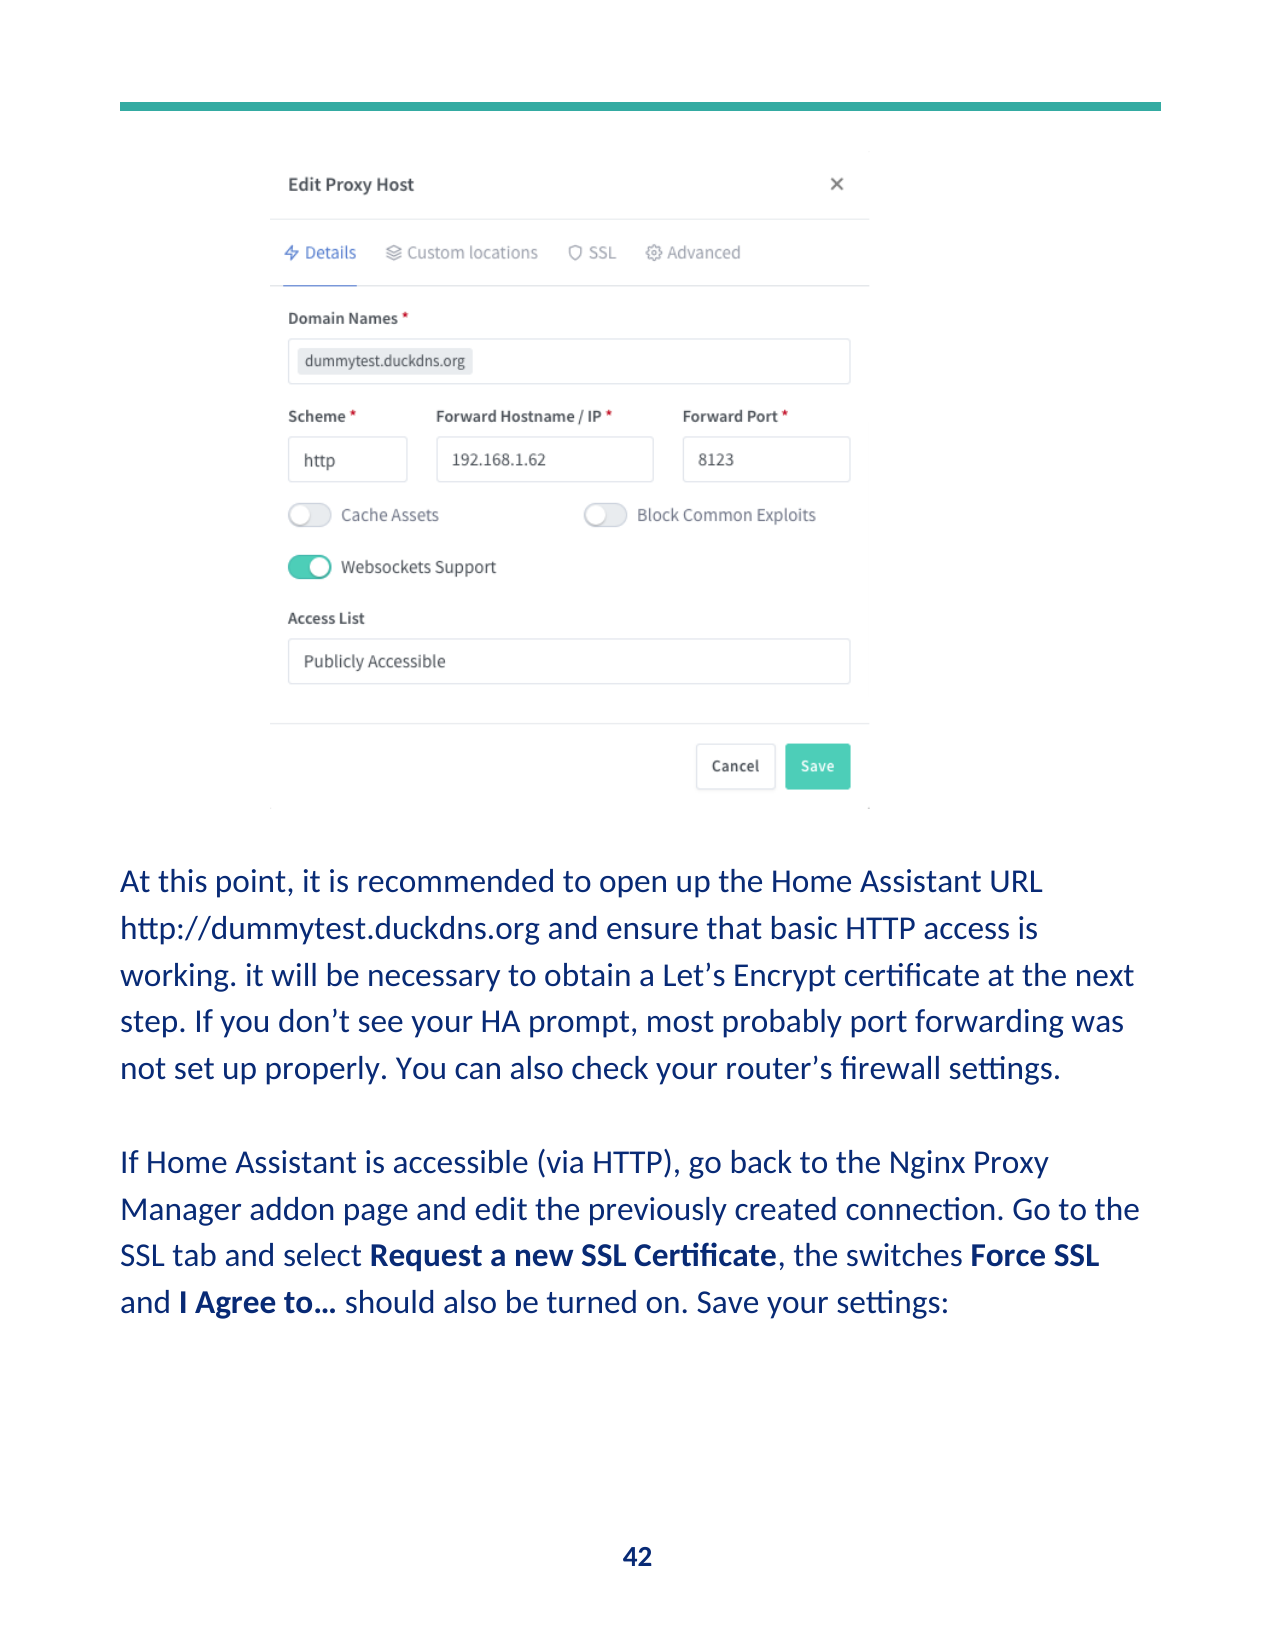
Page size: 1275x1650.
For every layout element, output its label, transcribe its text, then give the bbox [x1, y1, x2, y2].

text If Home Assistant is accessible (via HTTP), go back to the Nginx Proxy Manager addon page and edit the previously created connection. Go to the SSL tab and select Request a new SSL Certificate, the switches Force SSL and I Agree to… should also be turned on. Save your settings: [120, 1141, 1155, 1322]
picture [270, 151, 870, 809]
text At this point, it is recommended to open up the Home Assistant URL http://dummytest.duckdns.org and ensure that basic HTTP access is working. it will be necessary to obtain a Let’s Encrypt certificate at the next step. If you don’t see your HA prompt, most probably port forwarding was not set up properly. You can also check your router’s firewall settings. [120, 860, 1155, 1088]
